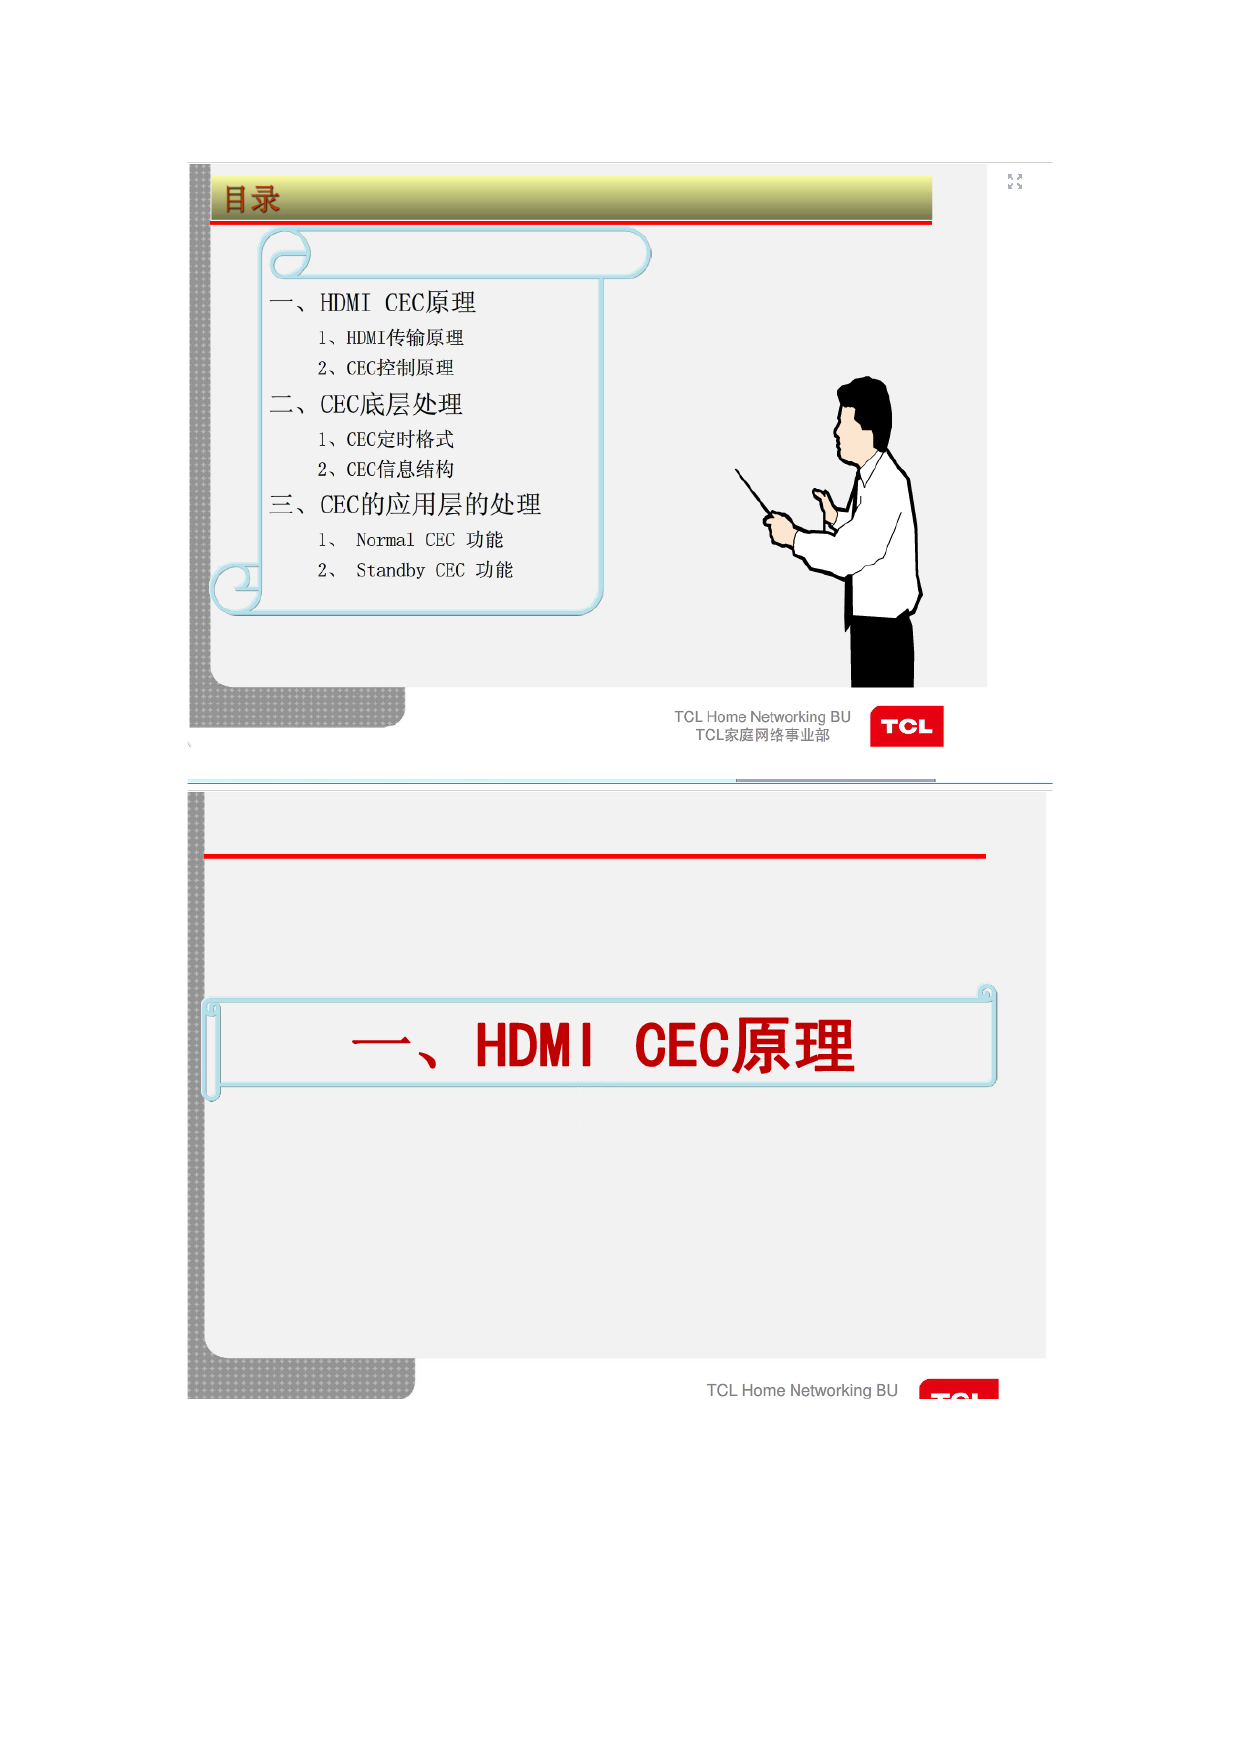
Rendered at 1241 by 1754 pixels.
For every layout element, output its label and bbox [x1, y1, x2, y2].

picture [187, 162, 1053, 747]
picture [187, 779, 1053, 1399]
